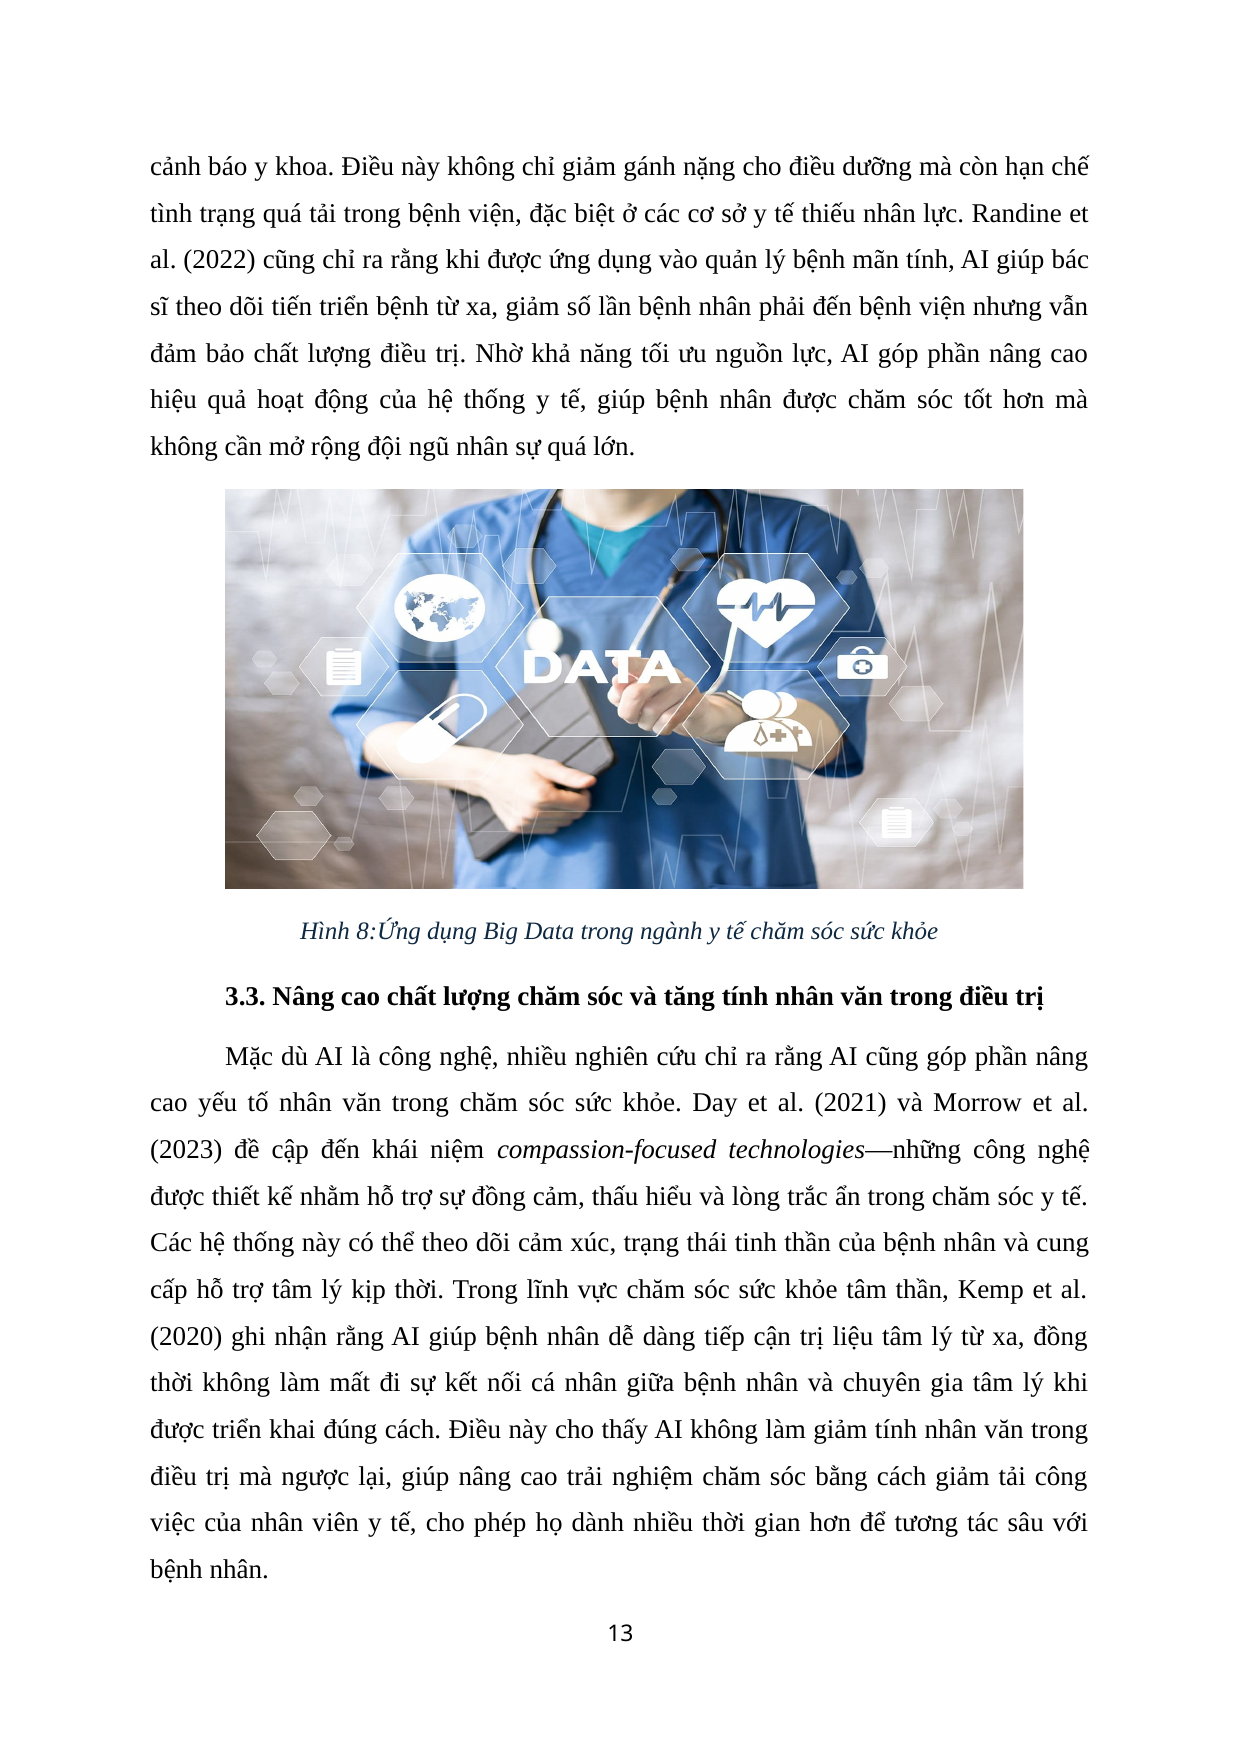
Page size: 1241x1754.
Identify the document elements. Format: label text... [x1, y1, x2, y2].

text 3.3. Nâng cao chất lượng chăm sóc và tăng tính nhân văn trong điều trị [150, 980, 1090, 1012]
text Mặc dù AI là công nghệ, nhiều nghiên cứu chỉ ra rằng AI cũng góp phần nâng cao yếu tố nhân văn trong chăm sóc sức khỏe. Day et al. (2021) và Morrow et al. (2023) đề cập đến khái niệm compassion-focused technologies—những công nghệ được thiết kế nhằm hỗ trợ sự đồng cảm, thấu hiểu và lòng trắc ẩn trong chăm sóc y tế. Các hệ thống này có thể theo dõi cảm xúc, trạng thái tinh thần của bệnh nhân và cung cấp hỗ trợ tâm lý kịp thời. Trong lĩnh vực chăm sóc sức khỏe tâm thần, Kemp et al. (2020) ghi nhận rằng AI giúp bệnh nhân dễ dàng tiếp cận trị liệu tâm lý từ xa, đồng thời không làm mất đi sự kết nối cá nhân giữa bệnh nhân và chuyên gia tâm lý khi được triển khai đúng cách. Điều này cho thấy AI không làm giảm tính nhân văn trong điều trị mà ngược lại, giúp nâng cao trải nghiệm chăm sóc bằng cách giảm tải công việc của nhân viên y tế, cho phép họ dành nhiều thời gian hơn để tương tác sâu với bệnh nhân. [150, 1039, 1090, 1584]
picture [225, 489, 1024, 889]
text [150, 150, 1090, 461]
